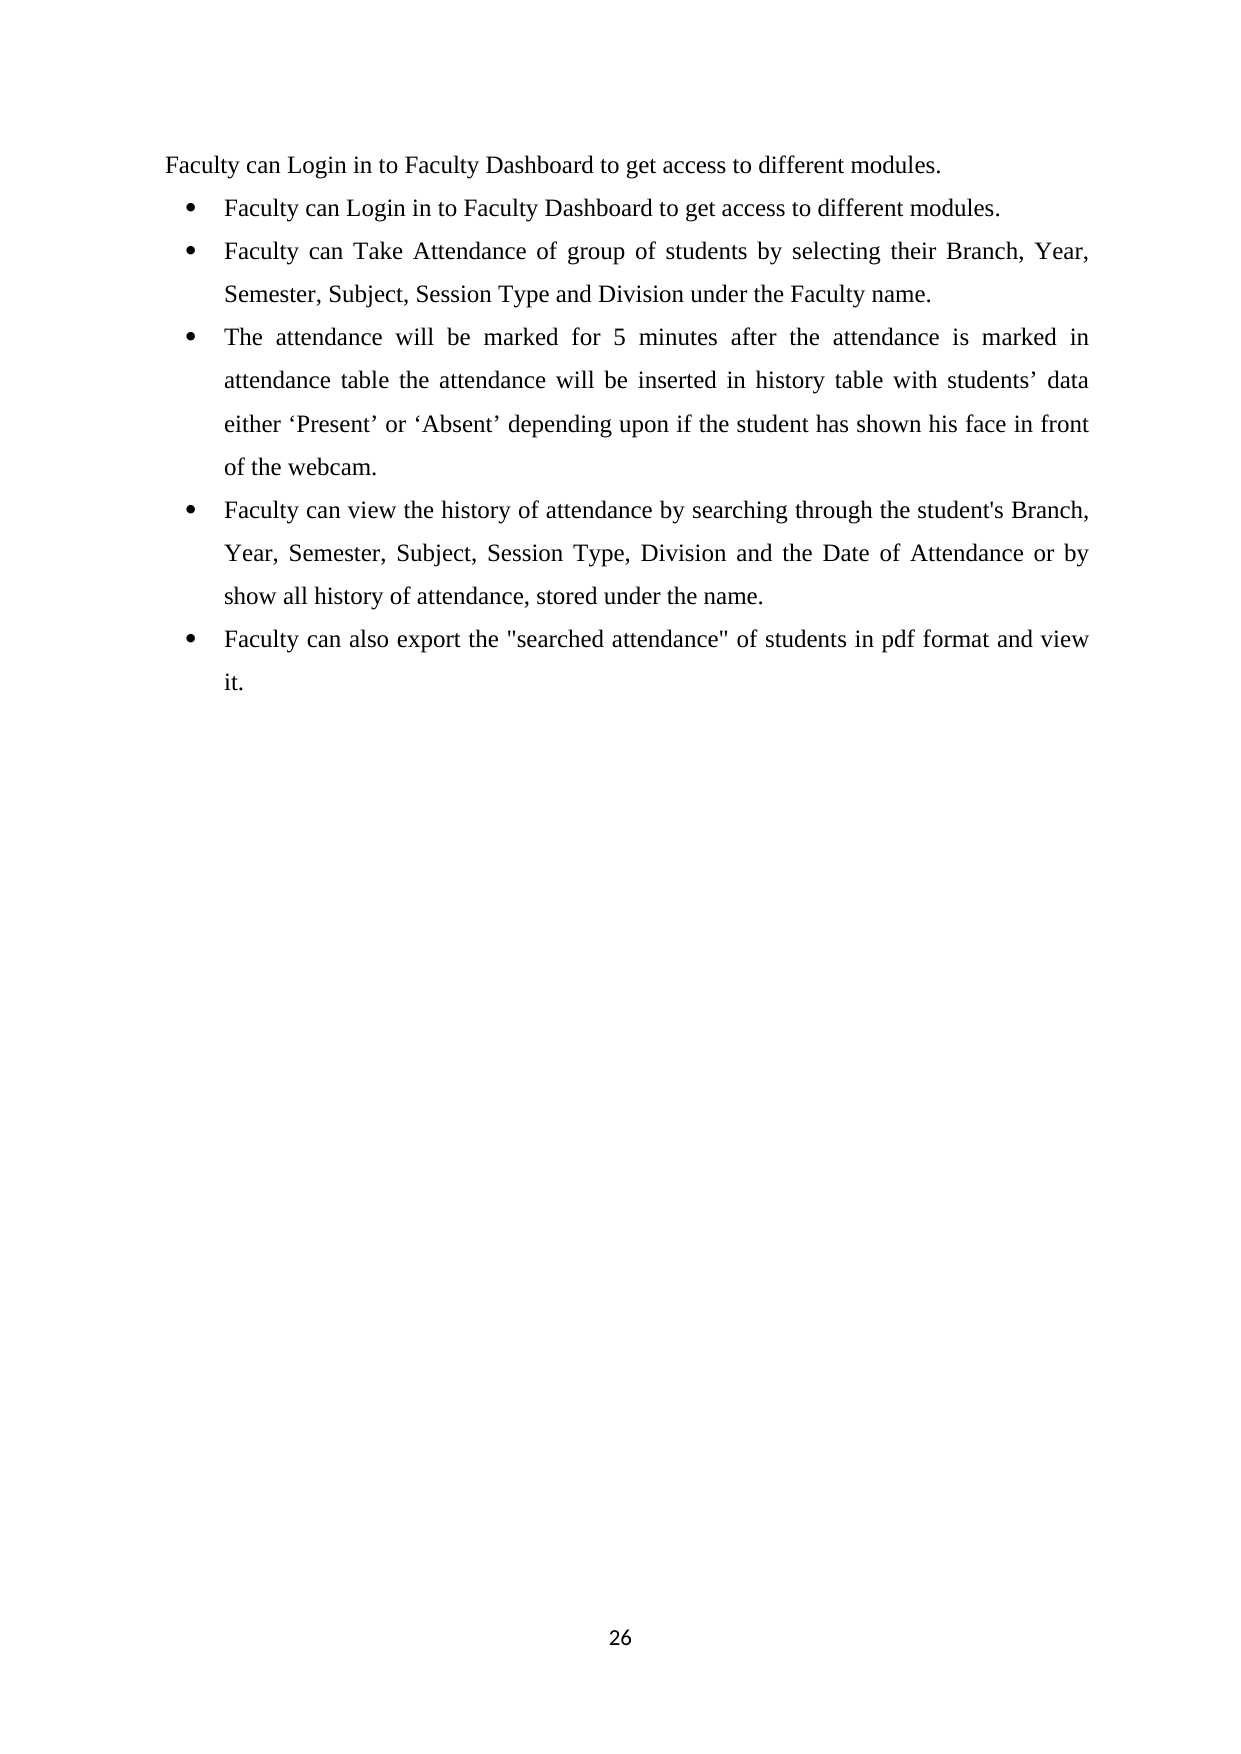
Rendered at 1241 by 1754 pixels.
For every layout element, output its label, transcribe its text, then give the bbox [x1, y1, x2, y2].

list Faculty can also export the "searched attendance" of students in pdf format and view it. [186, 624, 1090, 696]
list Faculty can Login in to Faculty Dashboard to get access to different modules. [186, 193, 1090, 222]
list Faculty can Take Attendance of group of students by selecting their Branch, Year, Semester, Subject, Session Type and Division under the Faculty name. [186, 236, 1090, 308]
text Faculty can Login in to Faculty Dashboard to get access to different modules. [165, 150, 1090, 179]
list The attendance will be marked for 5 minutes after the attendance is marked in attendance table the attendance will be inserted in history table with students’ data either ‘Present’ or ‘Absent’ depending upon if the student has shown his face in front of the webcam. [186, 322, 1090, 481]
list Faculty can view the history of attendance by searching through the student's Branch, Year, Semester, Subject, Session Type, Division and the Date of Attendance or by show all history of attendance, stored under the name. [186, 495, 1090, 610]
